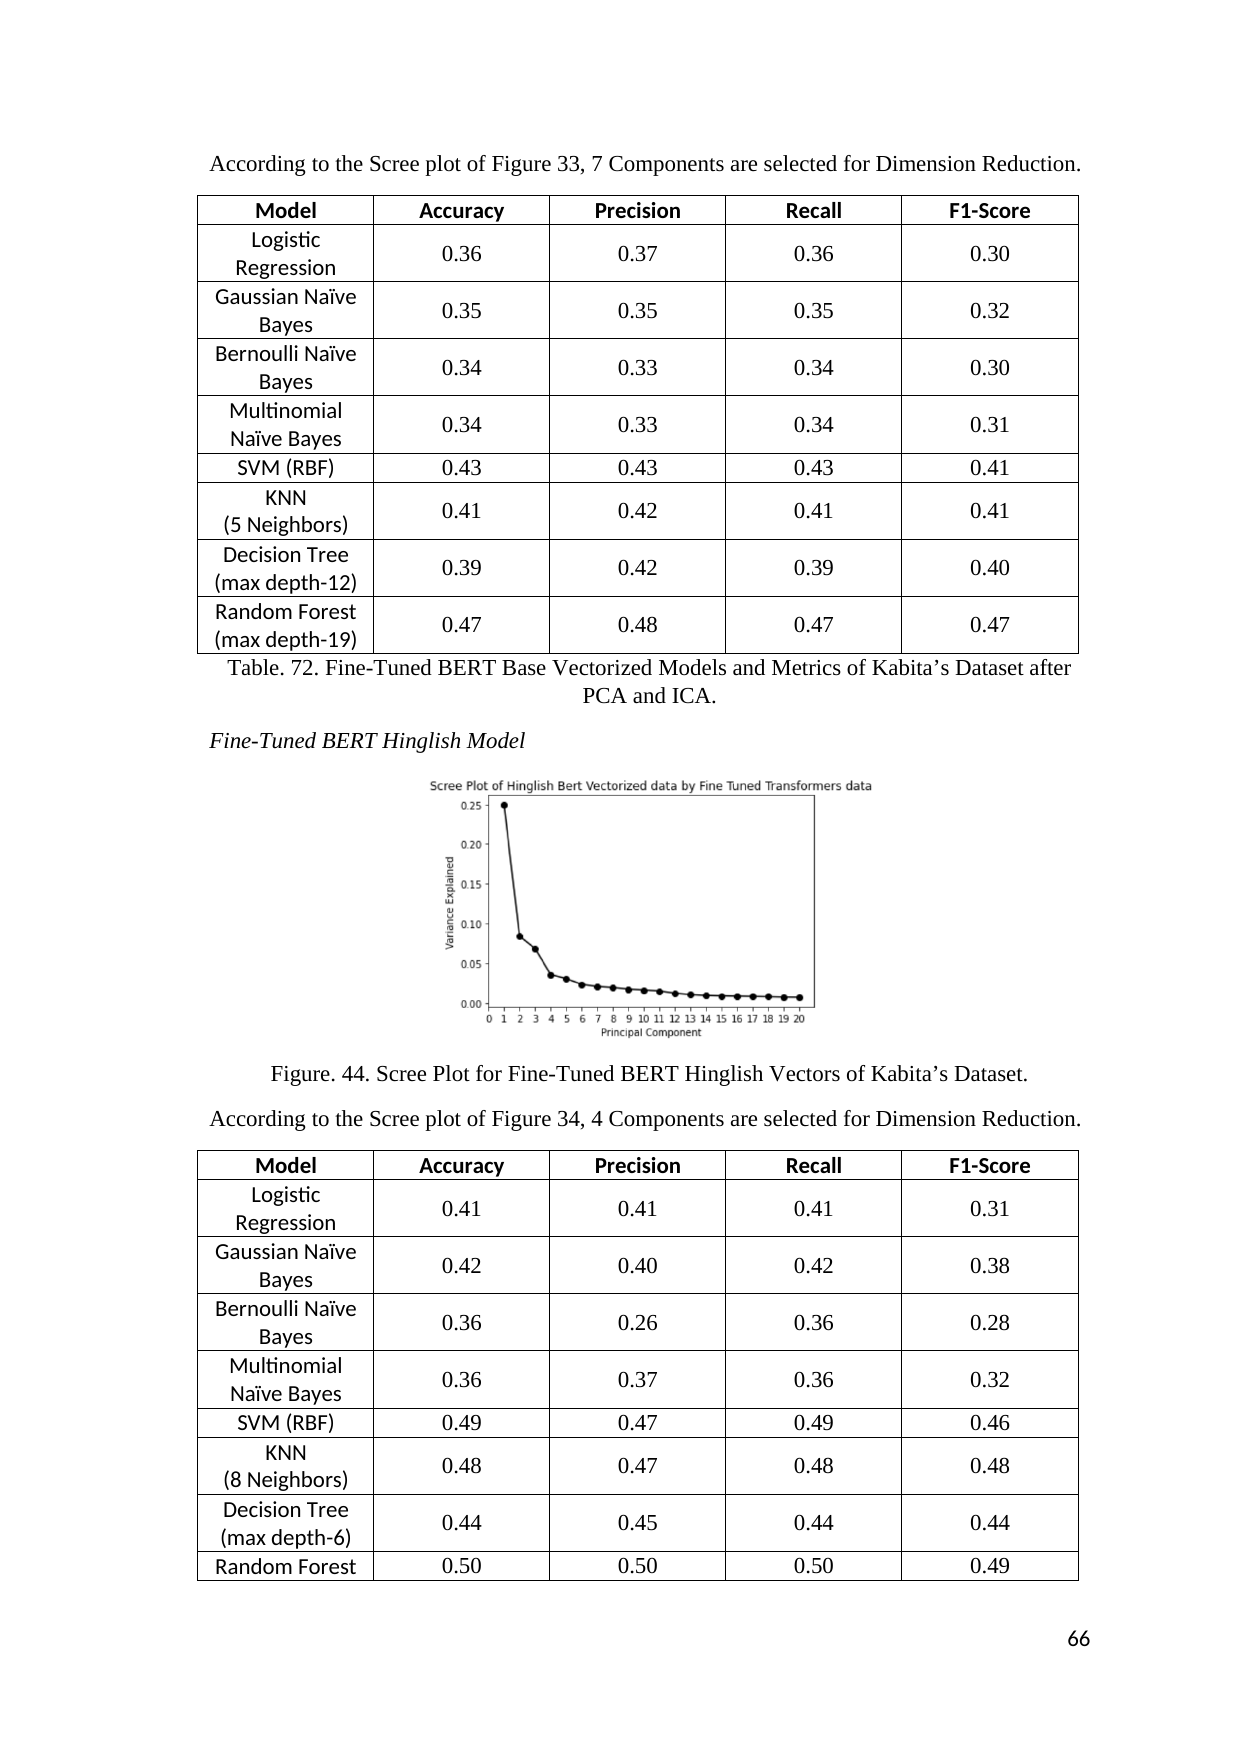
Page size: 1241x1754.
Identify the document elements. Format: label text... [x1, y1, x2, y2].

text Figure. 44. Scree Plot for Fine-Tuned BERT Hinglish Vectors of Kabita’s Dataset. [209, 1060, 1090, 1086]
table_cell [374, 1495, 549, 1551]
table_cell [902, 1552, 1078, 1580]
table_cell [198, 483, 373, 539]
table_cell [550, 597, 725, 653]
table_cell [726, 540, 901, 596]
text According to the Scree plot of Figure 34, 4 Components are selected for Dimension Reduction. [209, 1105, 1090, 1131]
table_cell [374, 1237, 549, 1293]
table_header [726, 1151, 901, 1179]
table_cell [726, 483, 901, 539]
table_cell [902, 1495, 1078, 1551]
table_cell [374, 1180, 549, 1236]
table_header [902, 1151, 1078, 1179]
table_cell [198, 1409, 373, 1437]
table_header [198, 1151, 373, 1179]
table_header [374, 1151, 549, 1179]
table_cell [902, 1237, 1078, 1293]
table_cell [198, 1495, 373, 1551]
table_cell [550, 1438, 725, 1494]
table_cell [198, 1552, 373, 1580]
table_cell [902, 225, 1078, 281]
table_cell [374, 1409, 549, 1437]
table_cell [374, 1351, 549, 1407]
text Fine-Tuned BERT Hinglish Model [209, 727, 1090, 754]
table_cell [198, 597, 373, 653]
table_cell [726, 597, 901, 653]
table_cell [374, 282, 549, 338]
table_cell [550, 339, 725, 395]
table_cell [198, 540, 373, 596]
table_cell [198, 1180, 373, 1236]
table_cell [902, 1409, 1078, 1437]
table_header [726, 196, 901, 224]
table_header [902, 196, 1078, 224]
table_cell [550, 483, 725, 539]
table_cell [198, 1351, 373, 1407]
picture [424, 772, 876, 1041]
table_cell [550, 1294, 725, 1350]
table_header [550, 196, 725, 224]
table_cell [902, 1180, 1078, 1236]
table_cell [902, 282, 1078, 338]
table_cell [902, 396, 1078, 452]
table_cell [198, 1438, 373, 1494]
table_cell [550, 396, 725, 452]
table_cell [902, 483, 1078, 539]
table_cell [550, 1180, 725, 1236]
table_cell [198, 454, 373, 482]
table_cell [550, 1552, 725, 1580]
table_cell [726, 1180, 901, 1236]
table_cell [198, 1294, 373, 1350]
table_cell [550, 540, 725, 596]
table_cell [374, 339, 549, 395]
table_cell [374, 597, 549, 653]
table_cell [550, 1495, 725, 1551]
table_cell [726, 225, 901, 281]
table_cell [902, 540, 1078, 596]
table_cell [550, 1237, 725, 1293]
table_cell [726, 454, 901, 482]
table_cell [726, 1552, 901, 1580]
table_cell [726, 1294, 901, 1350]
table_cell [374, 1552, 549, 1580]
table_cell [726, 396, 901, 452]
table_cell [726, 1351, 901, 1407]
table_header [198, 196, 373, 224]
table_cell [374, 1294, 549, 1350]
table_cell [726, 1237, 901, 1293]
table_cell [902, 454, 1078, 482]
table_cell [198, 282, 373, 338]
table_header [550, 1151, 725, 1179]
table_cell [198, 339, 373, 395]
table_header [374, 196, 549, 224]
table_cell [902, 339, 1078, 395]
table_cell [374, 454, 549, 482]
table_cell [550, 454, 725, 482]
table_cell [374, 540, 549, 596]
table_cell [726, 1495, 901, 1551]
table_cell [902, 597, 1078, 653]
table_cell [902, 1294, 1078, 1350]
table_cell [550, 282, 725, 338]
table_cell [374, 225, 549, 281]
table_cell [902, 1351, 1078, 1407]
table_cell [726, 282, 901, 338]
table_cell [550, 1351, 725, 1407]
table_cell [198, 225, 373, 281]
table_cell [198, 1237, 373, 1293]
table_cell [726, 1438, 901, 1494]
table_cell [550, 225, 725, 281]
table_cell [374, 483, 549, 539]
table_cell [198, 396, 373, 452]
text According to the Scree plot of Figure 33, 7 Components are selected for Dimension Reduction. [209, 150, 1090, 176]
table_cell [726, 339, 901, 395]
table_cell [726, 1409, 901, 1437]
text Table. 72. Fine-Tuned BERT Base Vectorized Models and Metrics of Kabita’s Dataset after PCA and ICA. [209, 654, 1090, 709]
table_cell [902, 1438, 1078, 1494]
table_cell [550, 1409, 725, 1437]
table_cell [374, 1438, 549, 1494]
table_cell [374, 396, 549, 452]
